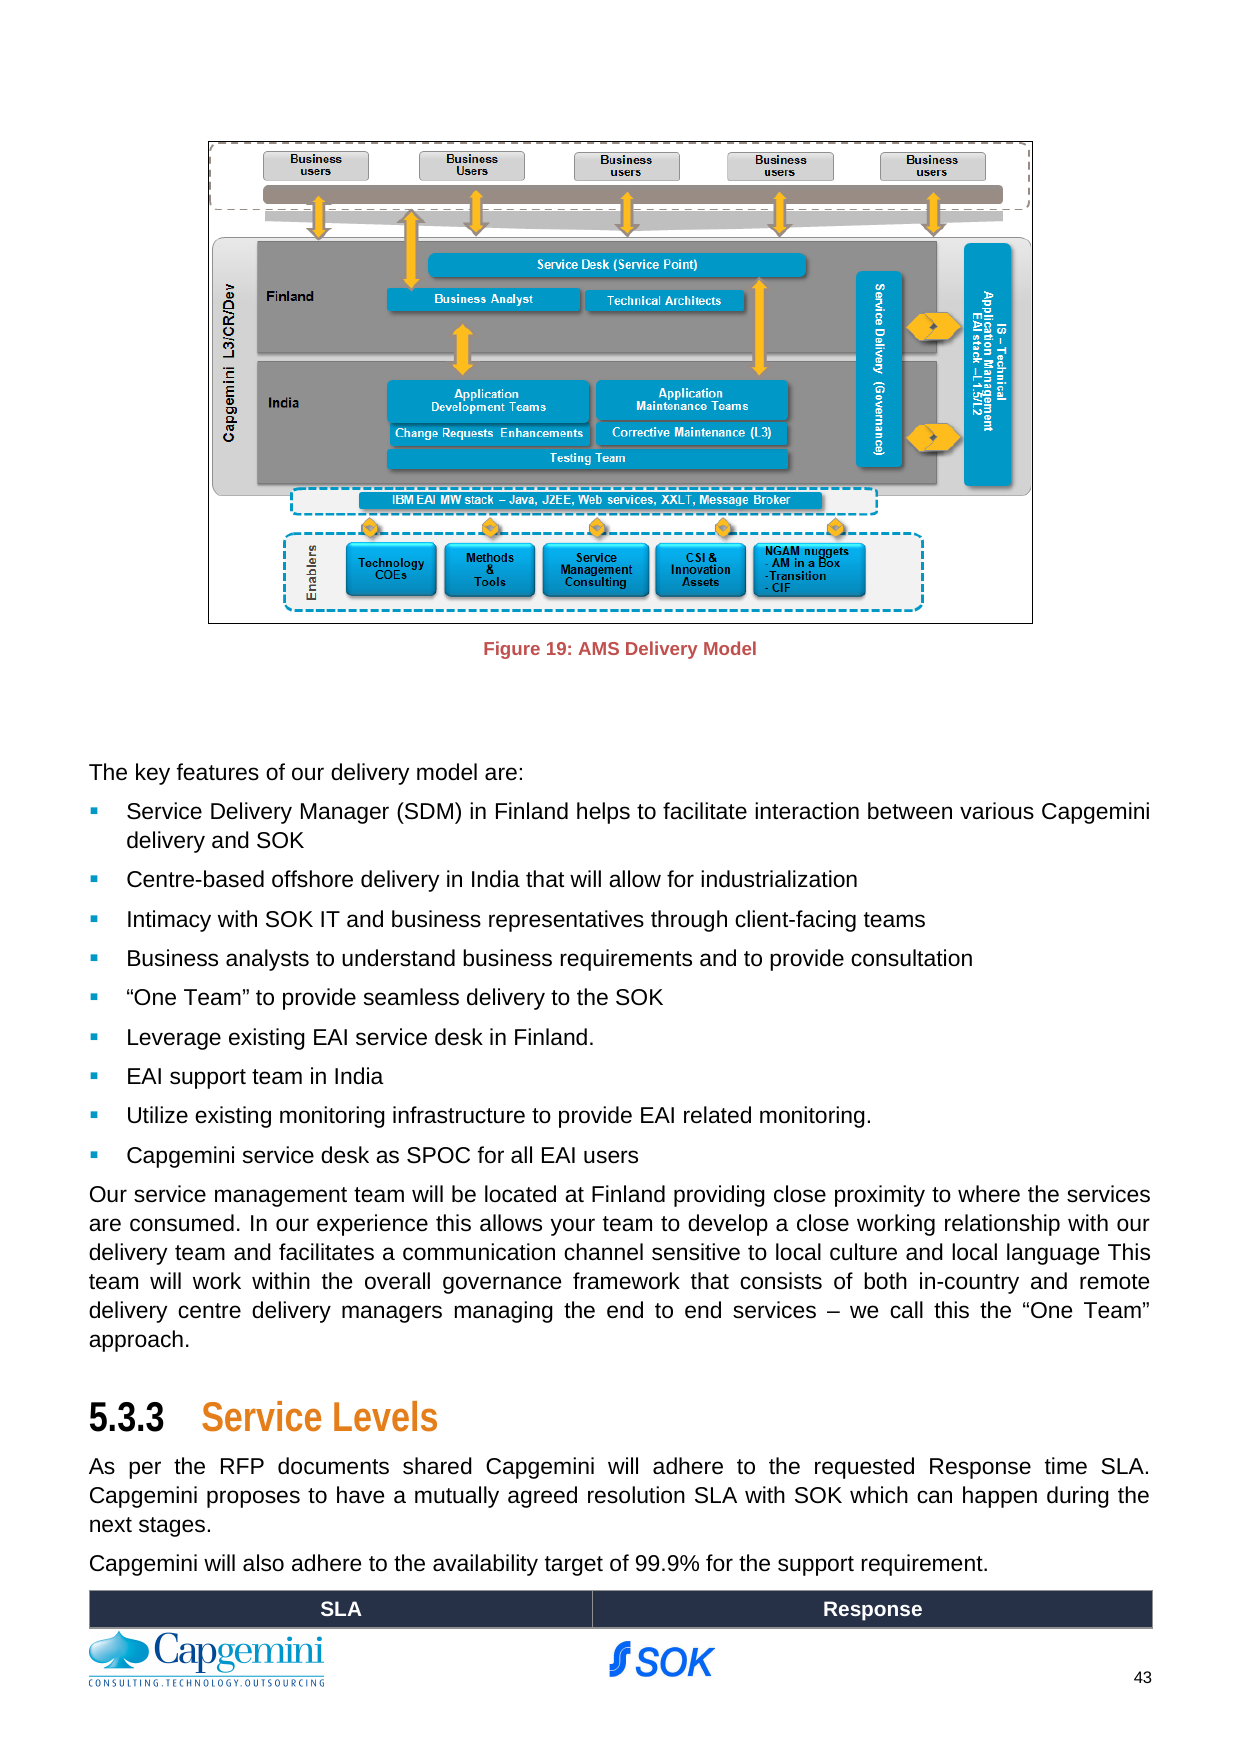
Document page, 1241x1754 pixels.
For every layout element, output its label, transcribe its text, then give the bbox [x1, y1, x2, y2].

text Centre-based offshore delivery in India that will allow for industrialization [88, 866, 1152, 893]
text EAI support team in India [88, 1063, 1152, 1089]
text Utilize existing monitoring infrastructure to provide EAI related monitoring. [88, 1102, 1152, 1129]
table_header Response [593, 1591, 1152, 1627]
table_header SLA [90, 1591, 592, 1627]
text Intimacy with SOK IT and business representatives through client-facing teams [88, 906, 1152, 932]
picture [88, 1630, 325, 1687]
text Our service management team will be located at Finland providing close proximity to where the services are consumed. In our experience this allows your team to develop a close working relationship with our delivery team and facilitates a communication channel sensitive to local culture and local language This team will work within the overall governance framework that consists of both in-country and remote delivery centre delivery managers managing the end to end services – we call this the “One Team” approach. [88, 1181, 1152, 1352]
text “One Team” to provide seamless delivery to the SOK [88, 984, 1152, 1011]
text Figure 19: AMS Delivery Model [88, 637, 1152, 659]
subtitle Service Levels [88, 1392, 1152, 1440]
text Leverage existing EAI service desk in Finland. [88, 1024, 1152, 1050]
text The key features of our delivery model are: [88, 758, 1152, 785]
text Capgemini will also adhere to the availability target of 99.9% for the support requirement. [88, 1550, 1152, 1576]
text Capgemini service desk as SPOC for all EAI users [88, 1142, 1152, 1168]
text Service Delivery Manager (SDM) in Finland helps to facilitate interaction between various Capgemini delivery and SOK [88, 798, 1152, 853]
text Business analysts to understand business requirements and to provide consultation [88, 945, 1152, 971]
picture [209, 142, 1032, 623]
picture [607, 1639, 716, 1678]
text As per the RFP documents shared Capgemini will adhere to the requested Response time SLA. Capgemini proposes to have a mutually agreed resolution SLA with SOK which can happen during the next stages. [88, 1453, 1152, 1537]
